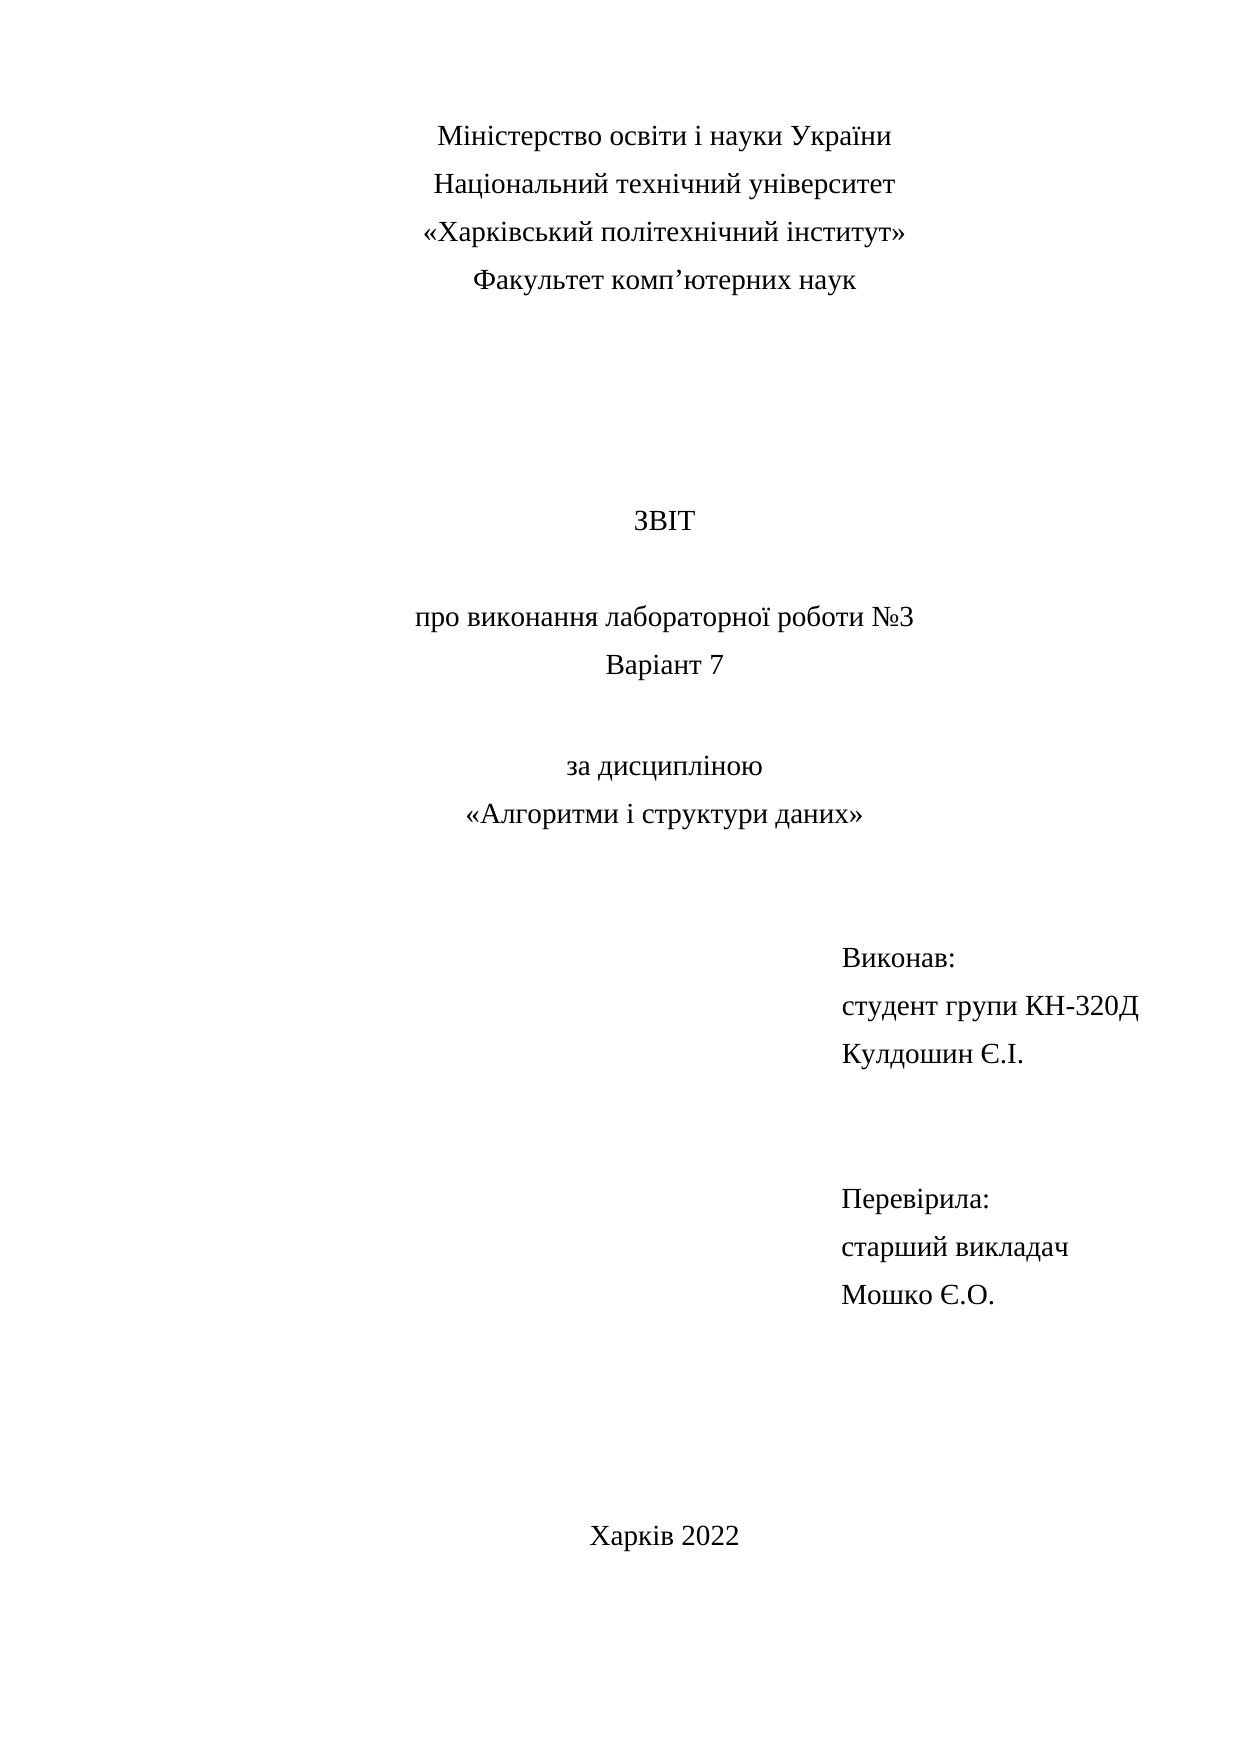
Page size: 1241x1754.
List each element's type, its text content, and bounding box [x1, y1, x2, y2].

text Міністерство освіти і науки України [177, 118, 1152, 152]
text студент групи КН-320Д [177, 988, 1152, 1022]
text Національний технічний університет [177, 166, 1152, 200]
text за дисципліною [177, 748, 1152, 781]
text старший викладач [767, 1229, 1152, 1263]
text Варіант 7 [177, 647, 1152, 681]
text «Алгоритми і структури даних» [177, 796, 1152, 829]
text Кулдошин Є.І. [177, 1037, 1152, 1070]
text про виконання лабораторної роботи №3 [177, 599, 1152, 633]
text Факультет комп’ютерних наук [177, 262, 1152, 296]
text ЗВІТ [177, 503, 1152, 537]
text Харків 2022 [177, 1518, 1152, 1551]
text Перевірила: [767, 1181, 1152, 1214]
text Мошко Є.О. [767, 1277, 1152, 1311]
text Виконав: [177, 940, 1152, 974]
text «Харківський політехнічний інститут» [177, 214, 1152, 248]
